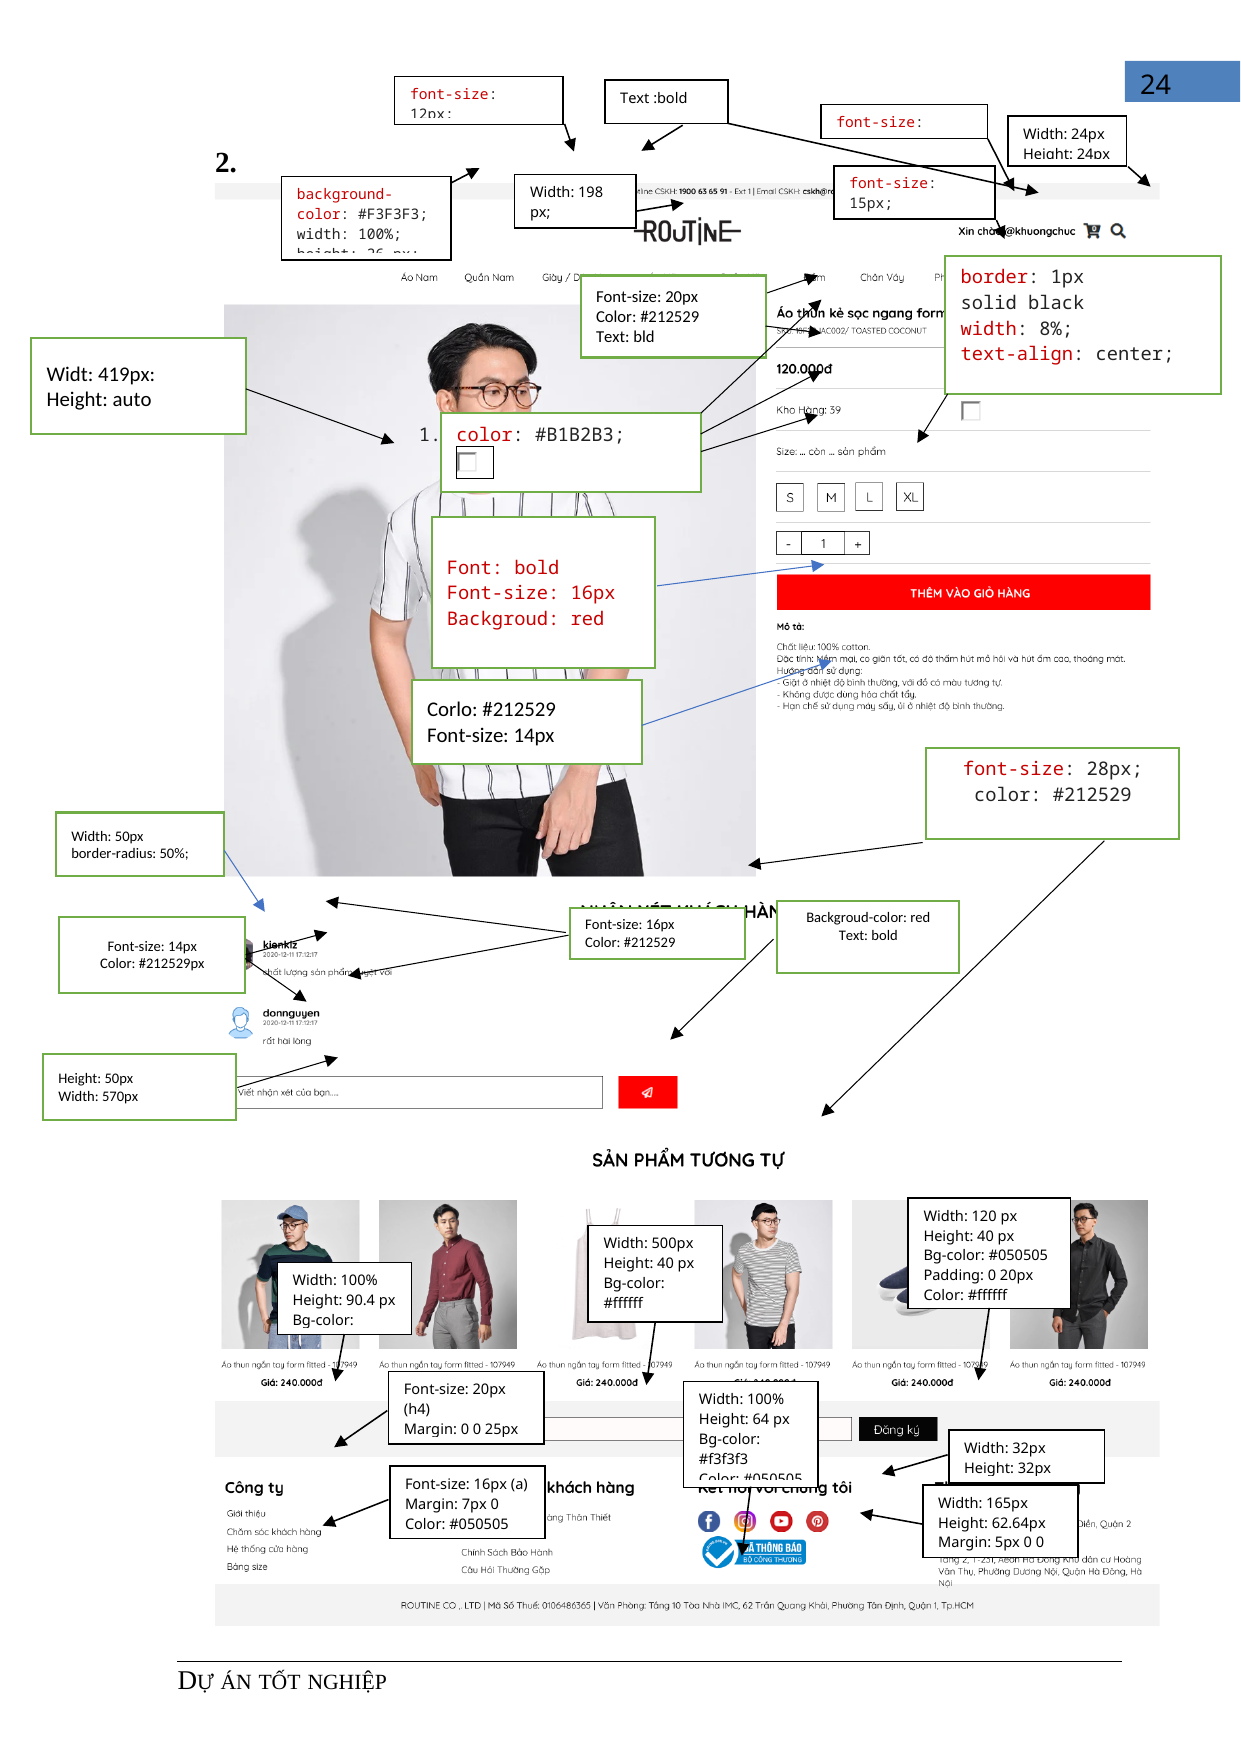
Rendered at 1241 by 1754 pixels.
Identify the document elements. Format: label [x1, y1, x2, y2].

picture [214, 183, 1160, 1626]
picture [1015, 183, 1027, 188]
